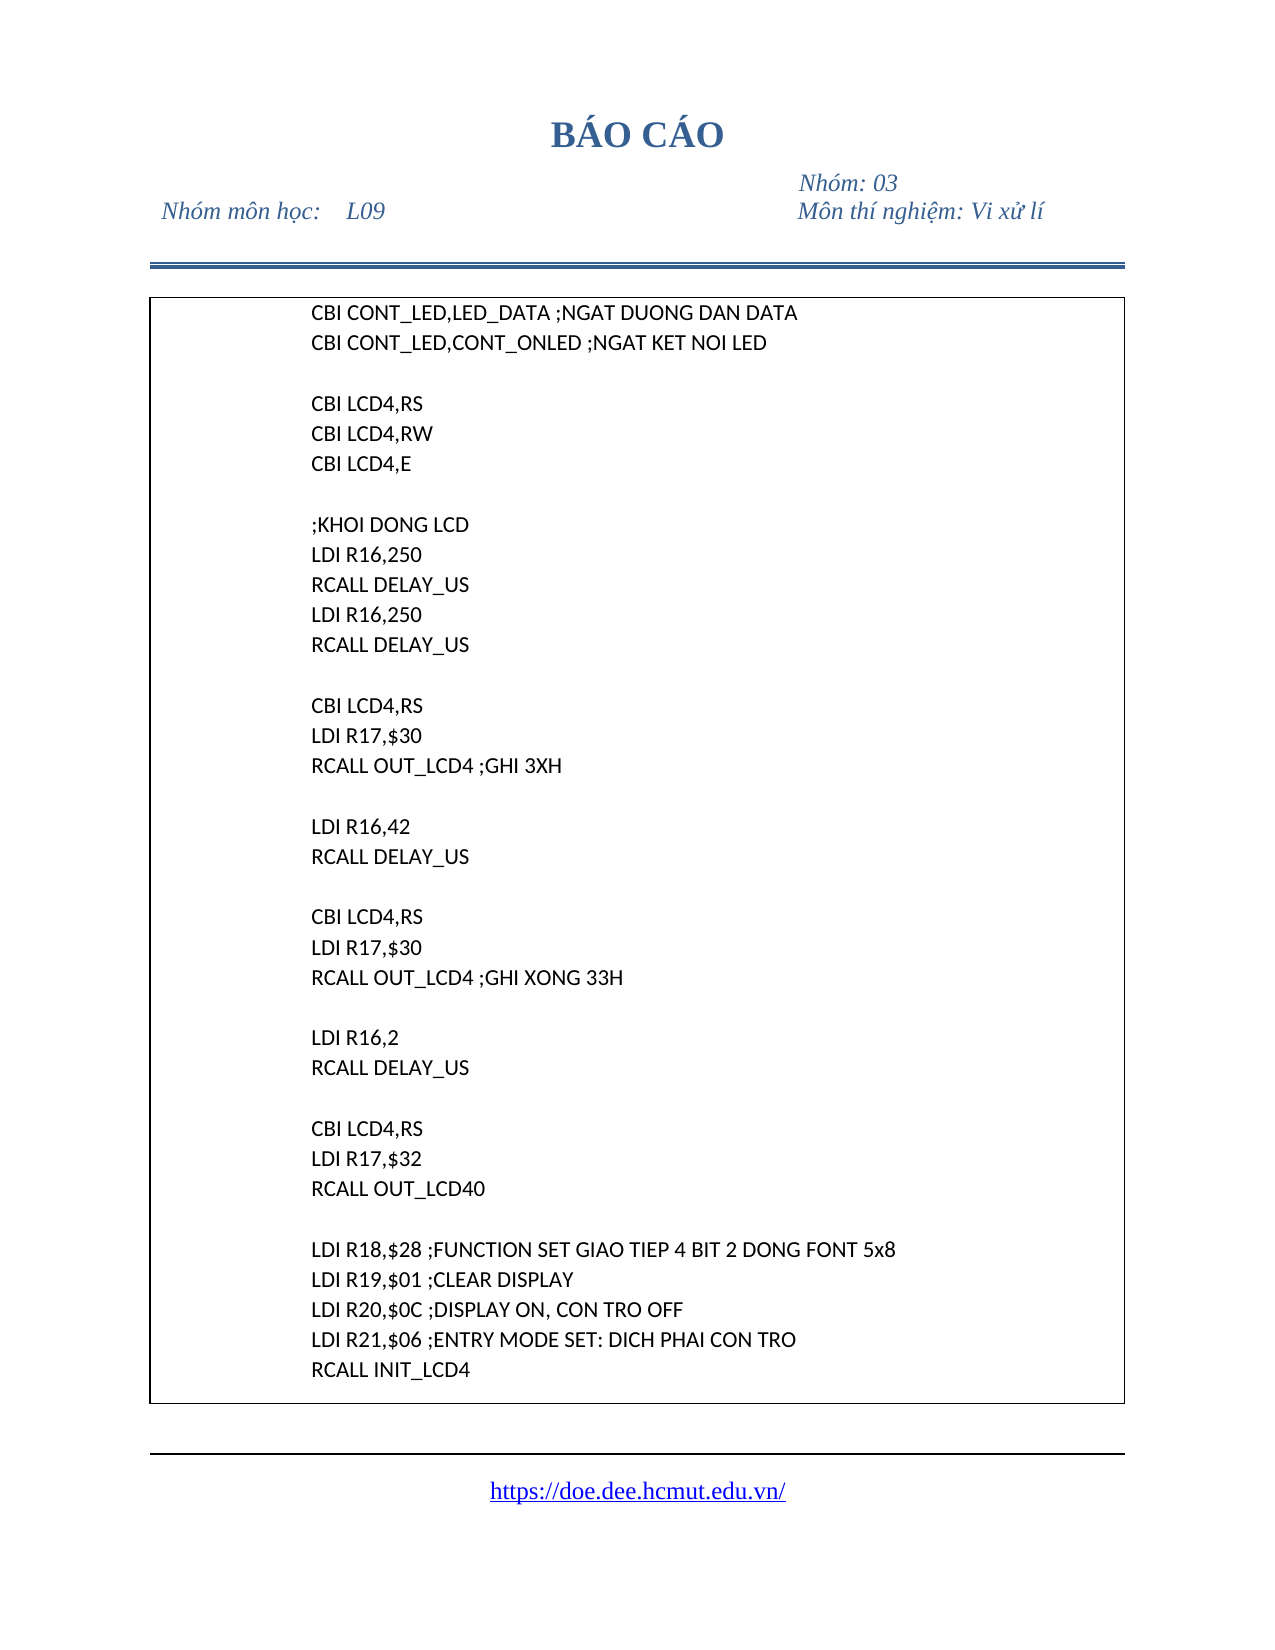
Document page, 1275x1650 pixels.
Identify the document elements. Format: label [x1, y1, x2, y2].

table_header [151, 298, 1124, 1403]
